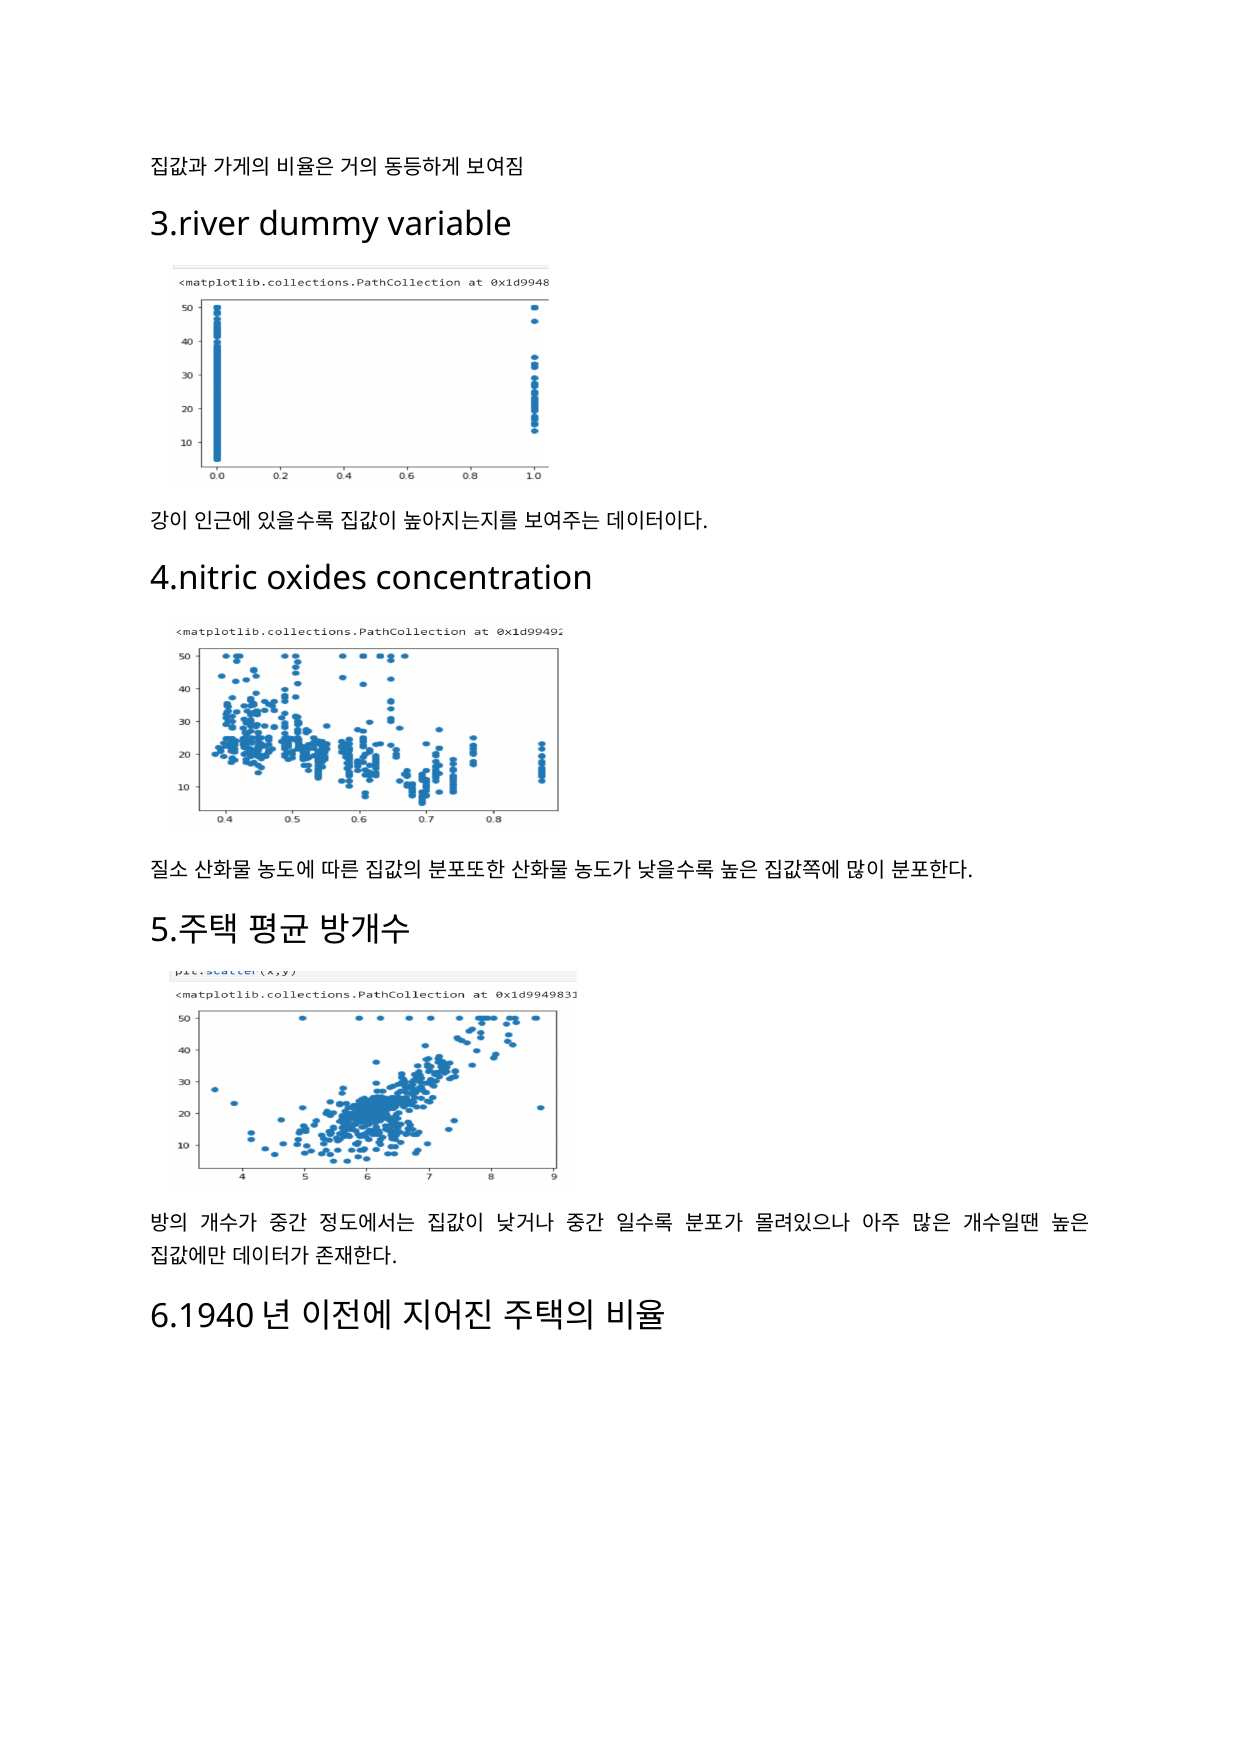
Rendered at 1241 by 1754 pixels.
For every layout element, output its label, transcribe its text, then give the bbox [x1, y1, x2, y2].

text 질소 산화물 농도에 따른 집값의 분포또한 산화물 농도가 낮을수록 높은 집값쪽에 많이 분포한다. [150, 853, 1090, 884]
text 집값과 가게의 비율은 거의 동등하게 보여짐 [150, 150, 1090, 180]
text 5.주택 평균 방개수 [150, 903, 1090, 951]
text 3.river dummy variable [150, 199, 1090, 245]
text 방의 개수가 중간 정도에서는 집값이 낮거나 중간 일수록 분포가 몰려있으나 아주 많은 개수일땐 높은 집값에만 데이터가 존재한다. [150, 1206, 1090, 1269]
text 6.1940년 이전에 지어진 주택의 비율 [150, 1288, 1090, 1337]
text 4.nitric oxides concentration [150, 553, 1090, 599]
text 강이 인근에 있을수록 집값이 높아지는지를 보여주는 데이터이다. [150, 504, 1090, 534]
